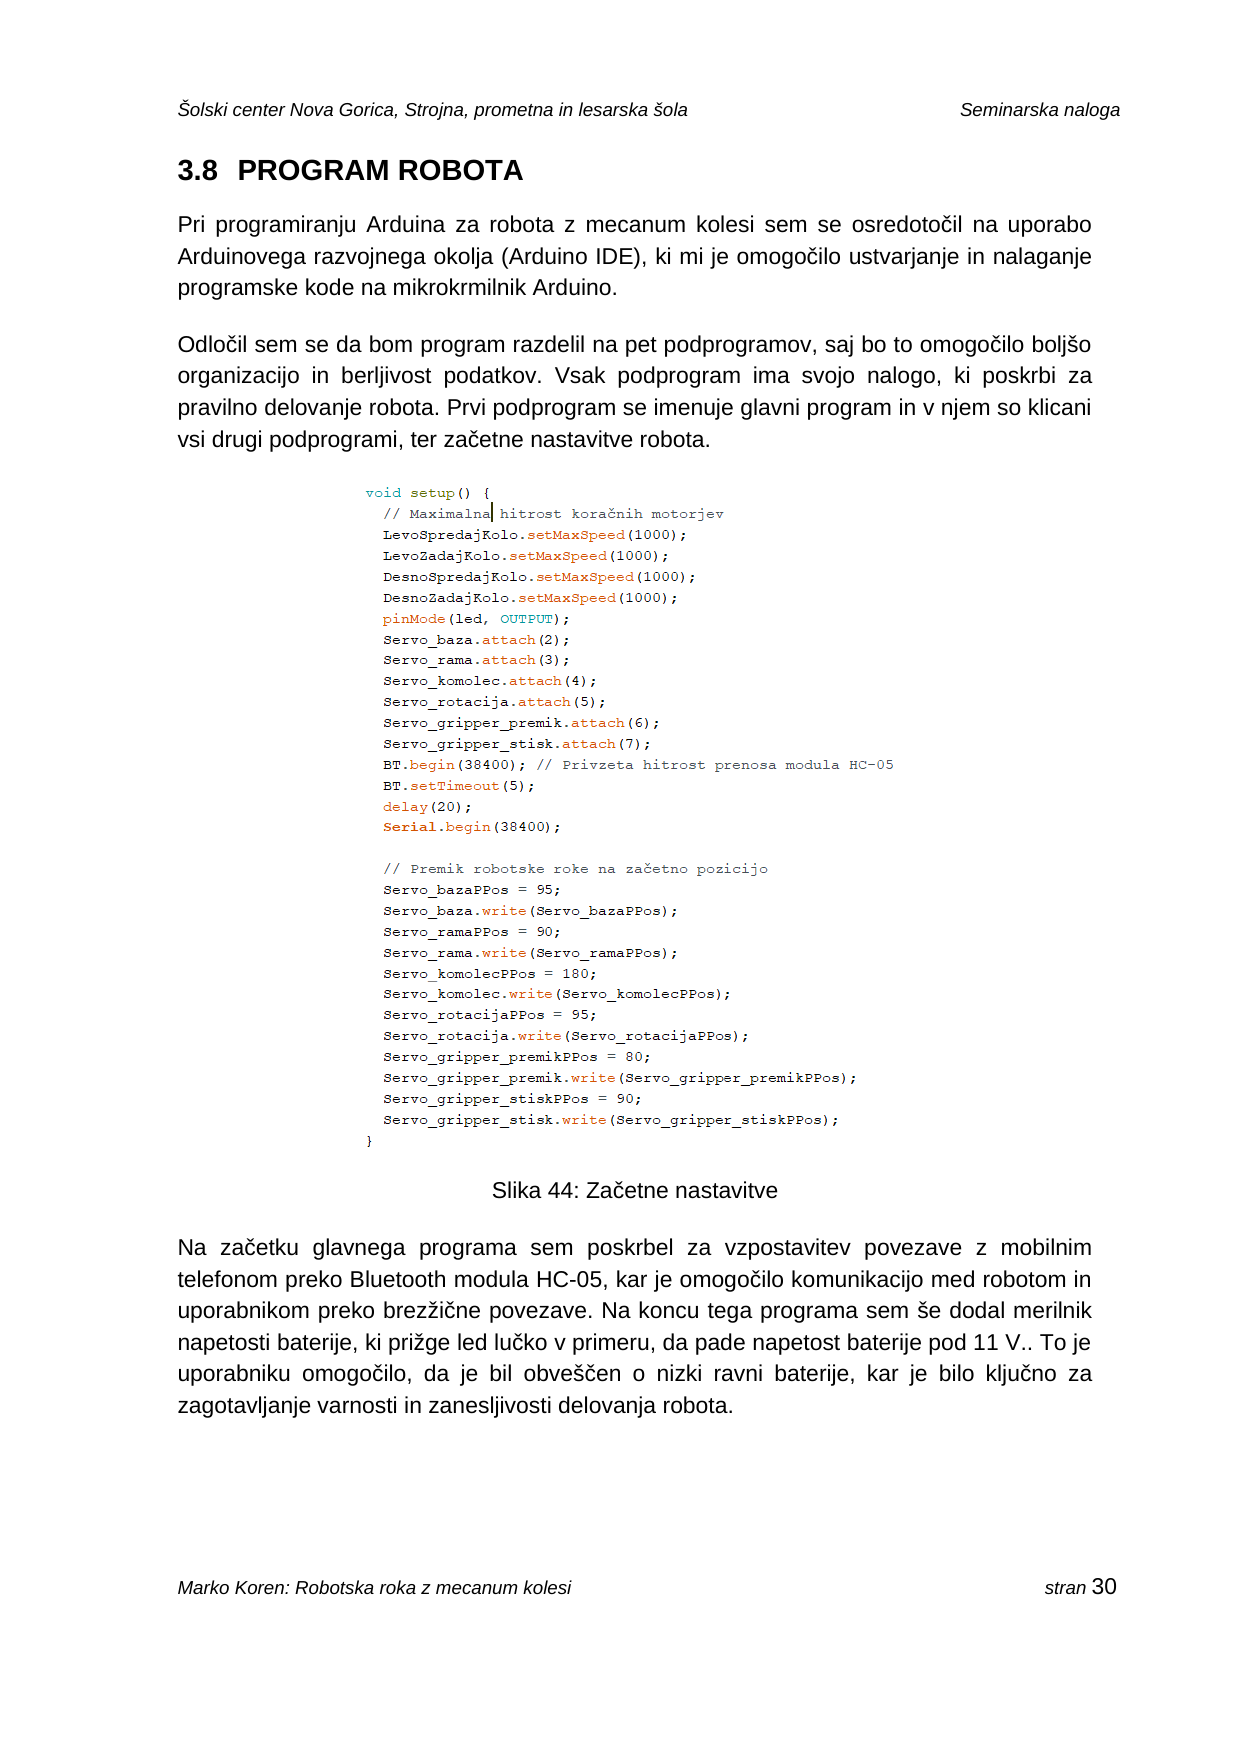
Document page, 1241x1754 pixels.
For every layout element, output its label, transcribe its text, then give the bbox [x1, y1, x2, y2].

text Odločil sem se da bom program razdelil na pet podprogramov, saj bo to omogočilo boljšo organizacijo in berljivost podatkov. Vsak podprogram ima svojo nalogo, ki poskrbi za pravilno delovanje robota. Prvi podprogram se imenuje glavni program in v njem so klicani vsi drugi podprogrami, ter začetne nastavitve robota. [177, 331, 1092, 452]
text Pri programiranju Arduina za robota z mecanum kolesi sem se osredotočil na uporabo Arduinovega razvojnega okolja (Arduino IDE), ki mi je omogočilo ustvarjanje in nalaganje programske kode na mikrokrmilnik Arduino. [177, 211, 1092, 301]
subtitle PROGRAM ROBOTA [177, 153, 1092, 186]
picture [364, 482, 905, 1148]
text Na začetku glavnega programa sem poskrbel za vzpostavitev povezave z mobilnim telefonom preko Bluetooth modula HC-05, kar je omogočilo komunikacijo med robotom in uporabnikom preko brezžične povezave. Na koncu tega programa sem še dodal merilnik napetosti baterije, ki prižge led lučko v primeru, da pade napetost baterije pod 11 V.. To je uporabniku omogočilo, da je bil obveščen o nizki ravni baterije, kar je bilo ključno za zagotavljanje varnosti in zanesljivosti delovanja robota. [177, 1234, 1092, 1418]
text Slika 44: Začetne nastavitve [177, 1177, 1092, 1204]
